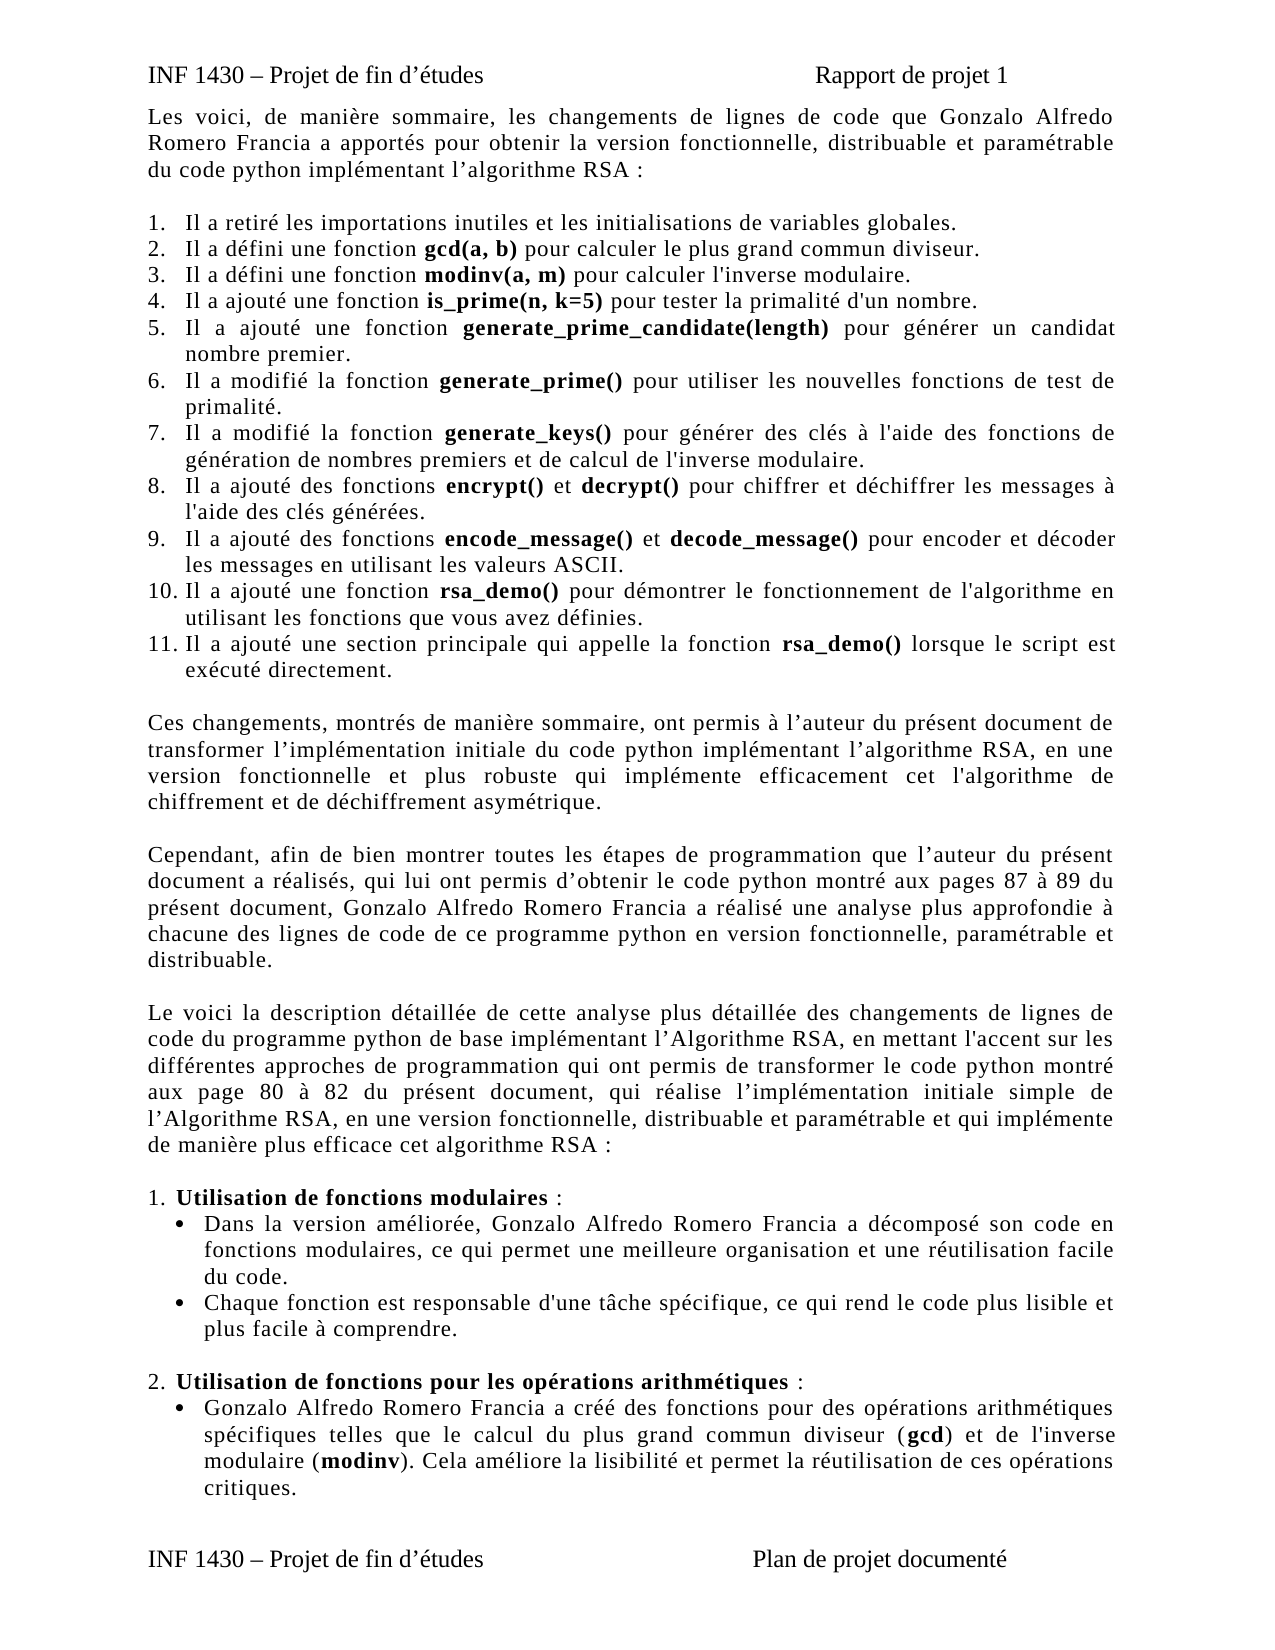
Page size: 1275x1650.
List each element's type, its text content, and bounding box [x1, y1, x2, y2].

list Il a ajouté une fonction rsa_demo() pour démontrer le fonctionnement de l'algorithme en utilisant les fonctions que vous avez définies. [148, 577, 1116, 630]
list Il a modifié la fonction generate_keys() pour générer des clés à l'aide des fonctions de génération de nombres premiers et de calcul de l'inverse modulaire. [148, 419, 1116, 472]
list Il a ajouté une fonction is_prime(n, k=5) pour tester la primalité d'un nombre. [148, 288, 1116, 314]
list Utilisation de fonctions modulaires : [148, 1184, 1116, 1210]
list Il a ajouté une section principale qui appelle la fonction rsa_demo() lorsque le script est exécuté directement. [148, 630, 1116, 683]
list Il a ajouté une fonction generate_prime_candidate(length) pour générer un candidat nombre premier. [148, 314, 1116, 367]
text Le voici la description détaillée de cette analyse plus détaillée des changements de lignes de code du programme python de base implémentant l’Algorithme RSA, en mettant l'accent sur les différentes approches de programmation qui ont permis de transformer le code python montré aux page 80 à 82 du présent document, qui réalise l’implémentation initiale simple de l’Algorithme RSA, en une version fonctionnelle, distribuable et paramétrable et qui implémente de manière plus efficace cet algorithme RSA : [148, 999, 1116, 1157]
list Il a défini une fonction gcd(a, b) pour calculer le plus grand commun diviseur. [148, 235, 1116, 261]
list Il a défini une fonction modinv(a, m) pour calculer l'inverse modulaire. [148, 261, 1116, 288]
text Ces changements, montrés de manière sommaire, ont permis à l’auteur du présent document de transformer l’implémentation initiale du code python implémentant l’algorithme RSA, en une version fonctionnelle et plus robuste qui implémente efficacement cet l'algorithme de chiffrement et de déchiffrement asymétrique. [148, 709, 1116, 815]
list Gonzalo Alfredo Romero Francia a créé des fonctions pour des opérations arithmétiques spécifiques telles que le calcul du plus grand commun diviseur (gcd) et de l'inverse modulaire (modinv). Cela améliore la lisibilité et permet la réutilisation de ces opérations critiques. [176, 1394, 1116, 1500]
text Cependant, afin de bien montrer toutes les étapes de programmation que l’auteur du présent document a réalisés, qui lui ont permis d’obtenir le code python montré aux pages 87 à 89 du présent document, Gonzalo Alfredo Romero Francia a réalisé une analyse plus approfondie à chacune des lignes de code de ce programme python en version fonctionnelle, paramétrable et distribuable. [148, 841, 1116, 973]
list Utilisation de fonctions pour les opérations arithmétiques : [148, 1368, 1116, 1394]
list Il a modifié la fonction generate_prime() pour utiliser les nouvelles fonctions de test de primalité. [148, 367, 1116, 419]
list Dans la version améliorée, Gonzalo Alfredo Romero Francia a décomposé son code en fonctions modulaires, ce qui permet une meilleure organisation et une réutilisation facile du code. [176, 1210, 1116, 1289]
list Chaque fonction est responsable d'une tâche spécifique, ce qui rend le code plus lisible et plus facile à comprendre. [176, 1289, 1116, 1342]
list Il a ajouté des fonctions encode_message() et decode_message() pour encoder et décoder les messages en utilisant les valeurs ASCII. [148, 525, 1116, 577]
list Il a retiré les importations inutiles et les initialisations de variables globales. [148, 208, 1116, 235]
list Il a ajouté des fonctions encrypt() et decrypt() pour chiffrer et déchiffrer les messages à l'aide des clés générées. [148, 472, 1116, 525]
text Les voici, de manière sommaire, les changements de lignes de code que Gonzalo Alfredo Romero Francia a apportés pour obtenir la version fonctionnelle, distribuable et paramétrable du code python implémentant l’algorithme RSA : [148, 103, 1116, 182]
